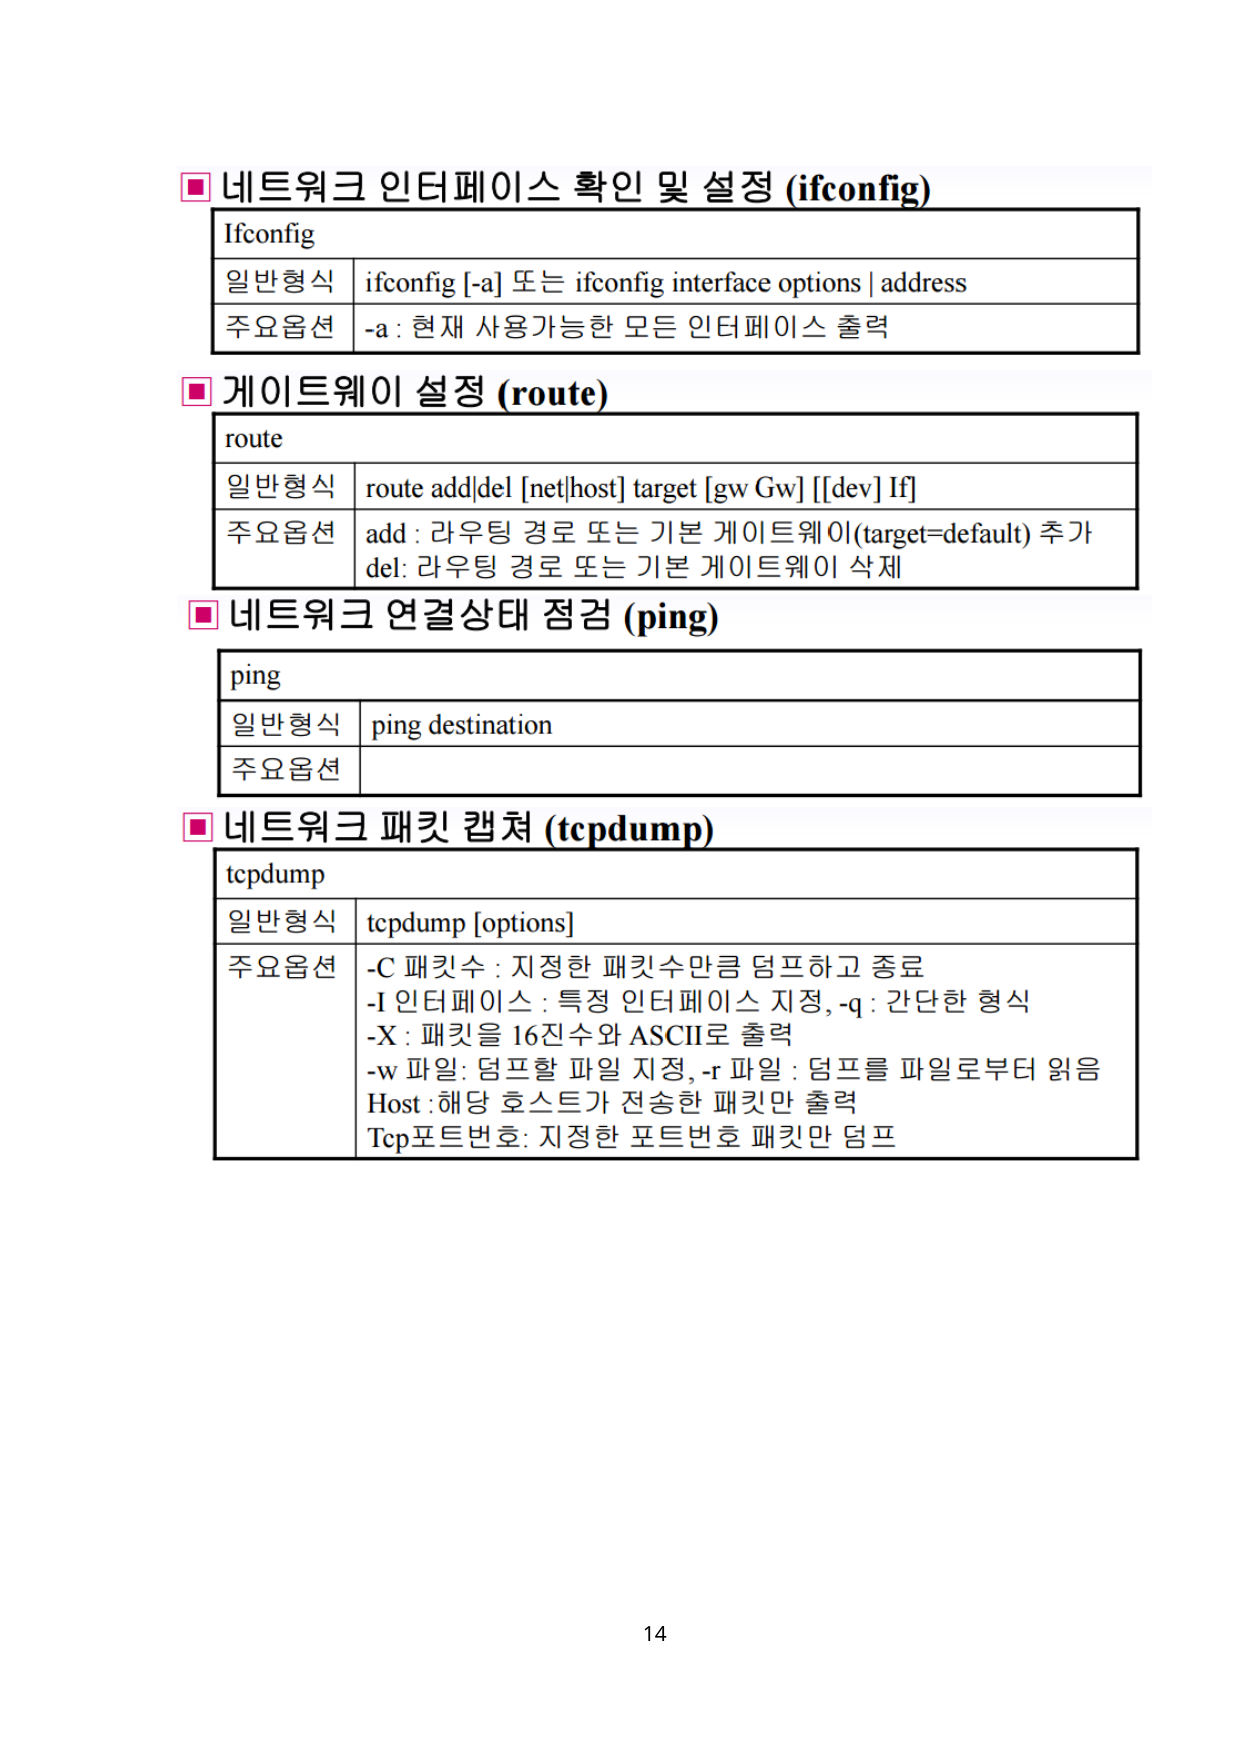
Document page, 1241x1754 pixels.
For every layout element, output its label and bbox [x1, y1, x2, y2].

picture [177, 166, 1153, 1166]
